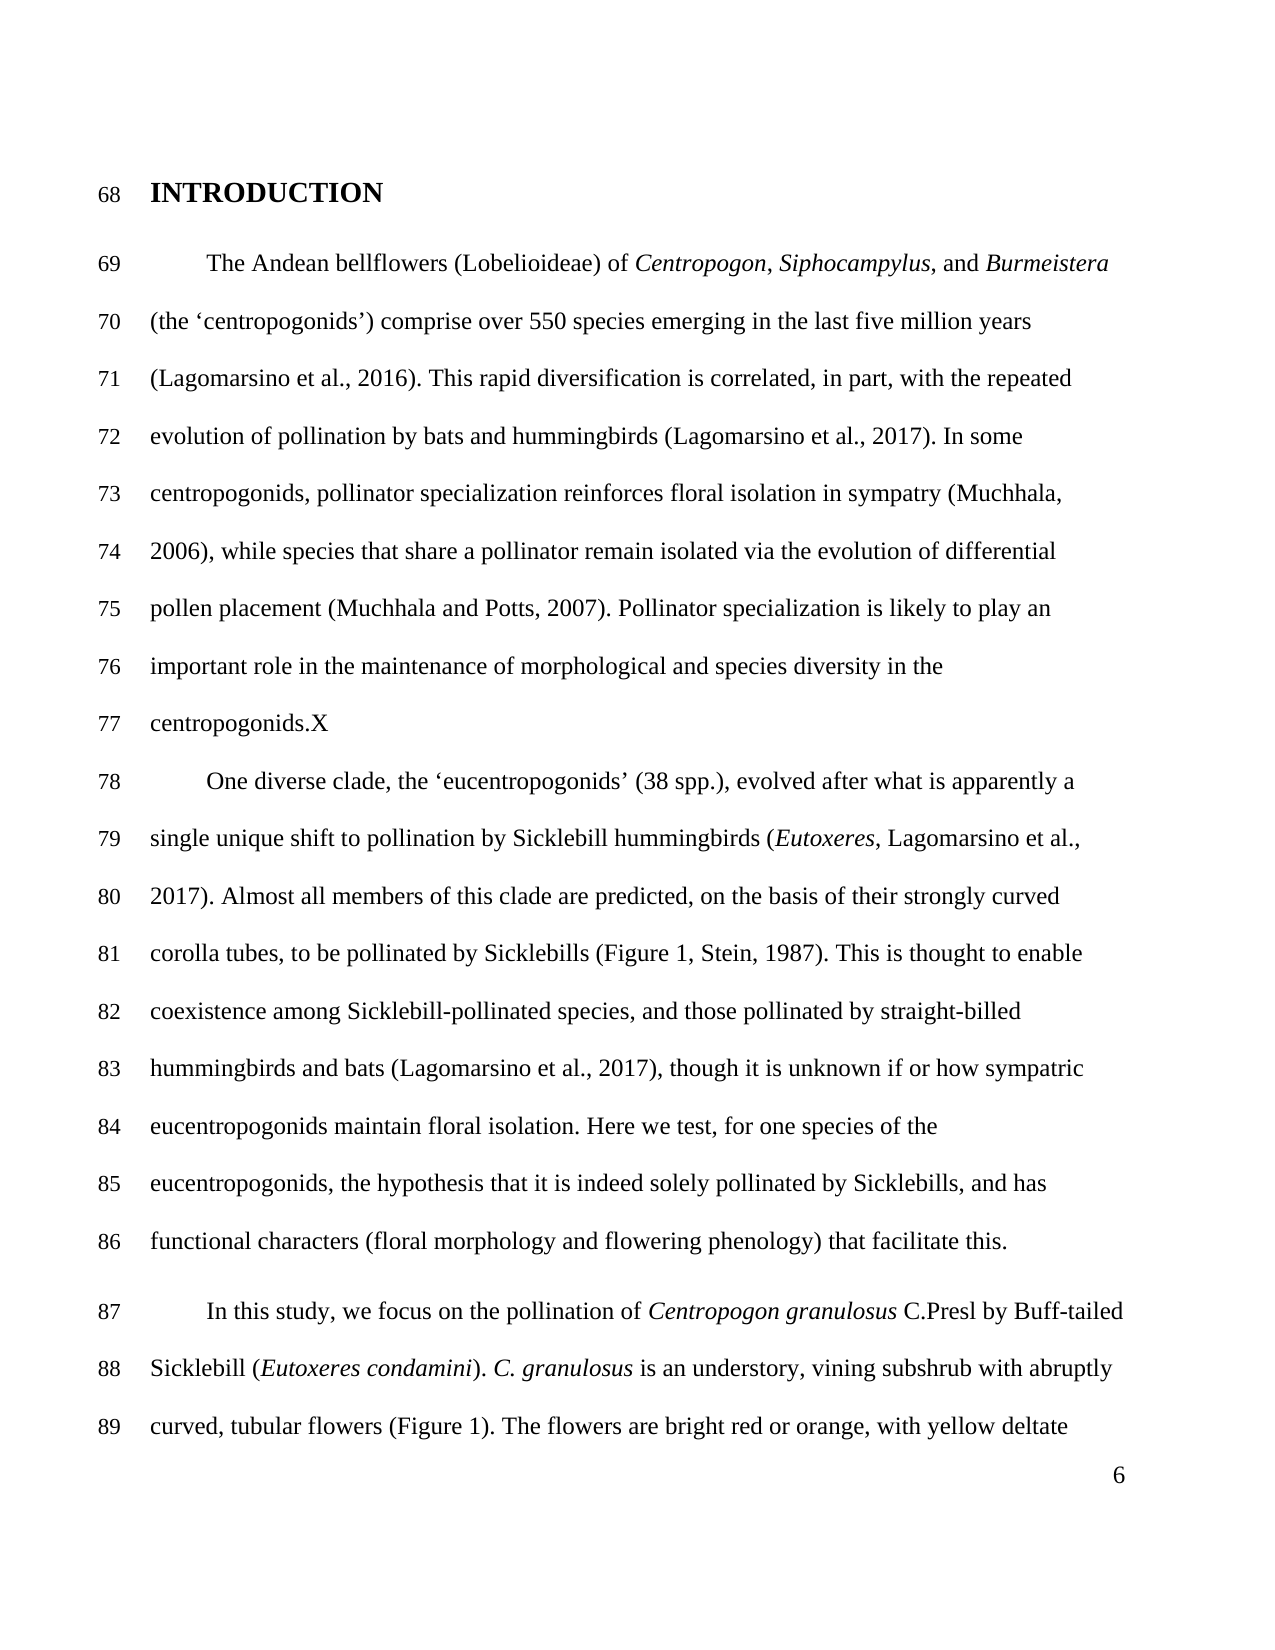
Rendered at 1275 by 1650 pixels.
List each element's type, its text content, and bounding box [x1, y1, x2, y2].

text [150, 1296, 1125, 1439]
subtitle INTRODUCTION [150, 175, 1125, 208]
text One diverse clade, the ‘eucentropogonids’ (38 spp.), evolved after what is apparently a single unique shift to pollination by Sicklebill hummingbirds (Eutoxeres, Lagomarsino et al., 2017). Almost all members of this clade are predicted, on the basis of their strongly curved corolla tubes, to be pollinated by Sicklebills (Figure 1, Stein, 1987). This is thought to enable coexistence among Sicklebill-pollinated species, and those pollinated by straight-billed hummingbirds and bats (Lagomarsino et al., 2017), though it is unknown if or how sympatric eucentropogonids maintain floral isolation. Here we test, for one species of the eucentropogonids, the hypothesis that it is indeed solely pollinated by Sicklebills, and has functional characters (floral morphology and flowering phenology) that facilitate this. [150, 766, 1125, 1254]
